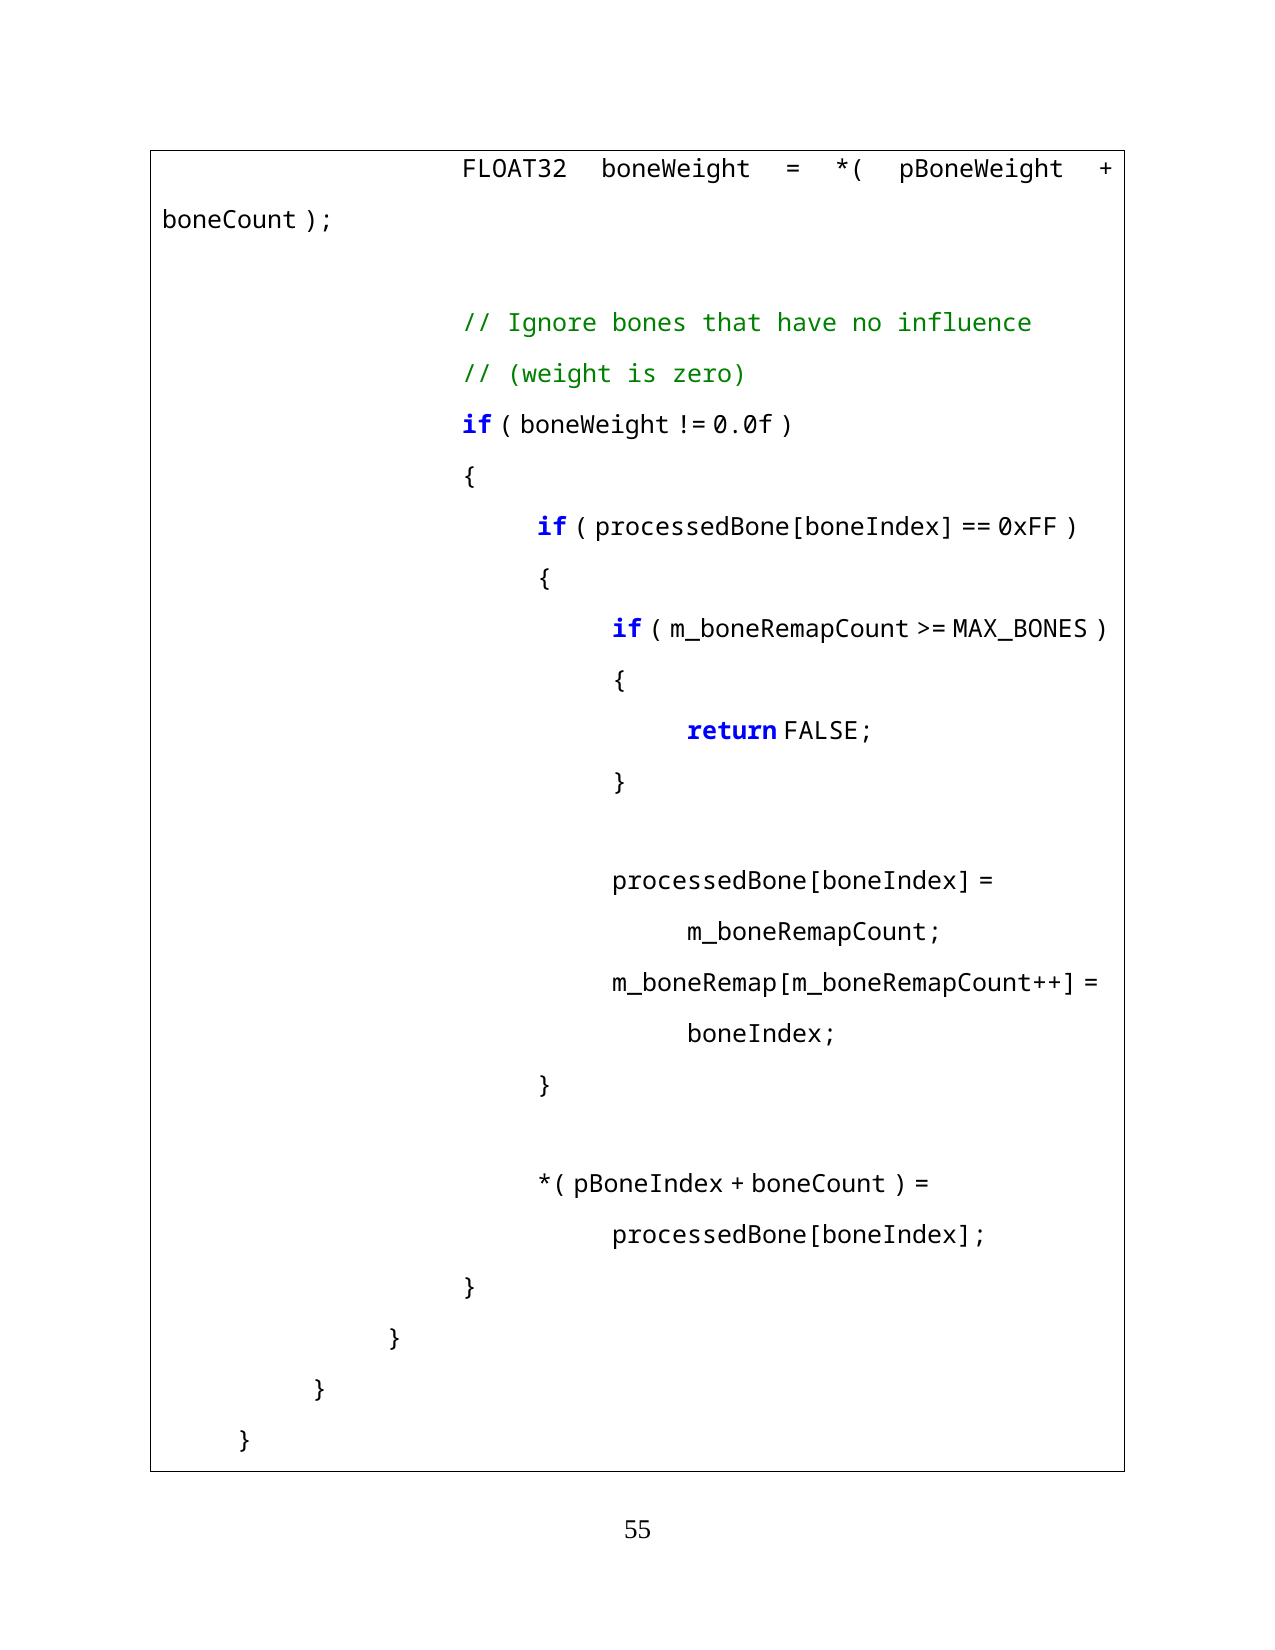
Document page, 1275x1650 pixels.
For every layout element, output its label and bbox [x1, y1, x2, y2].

table_header [151, 151, 1124, 1471]
